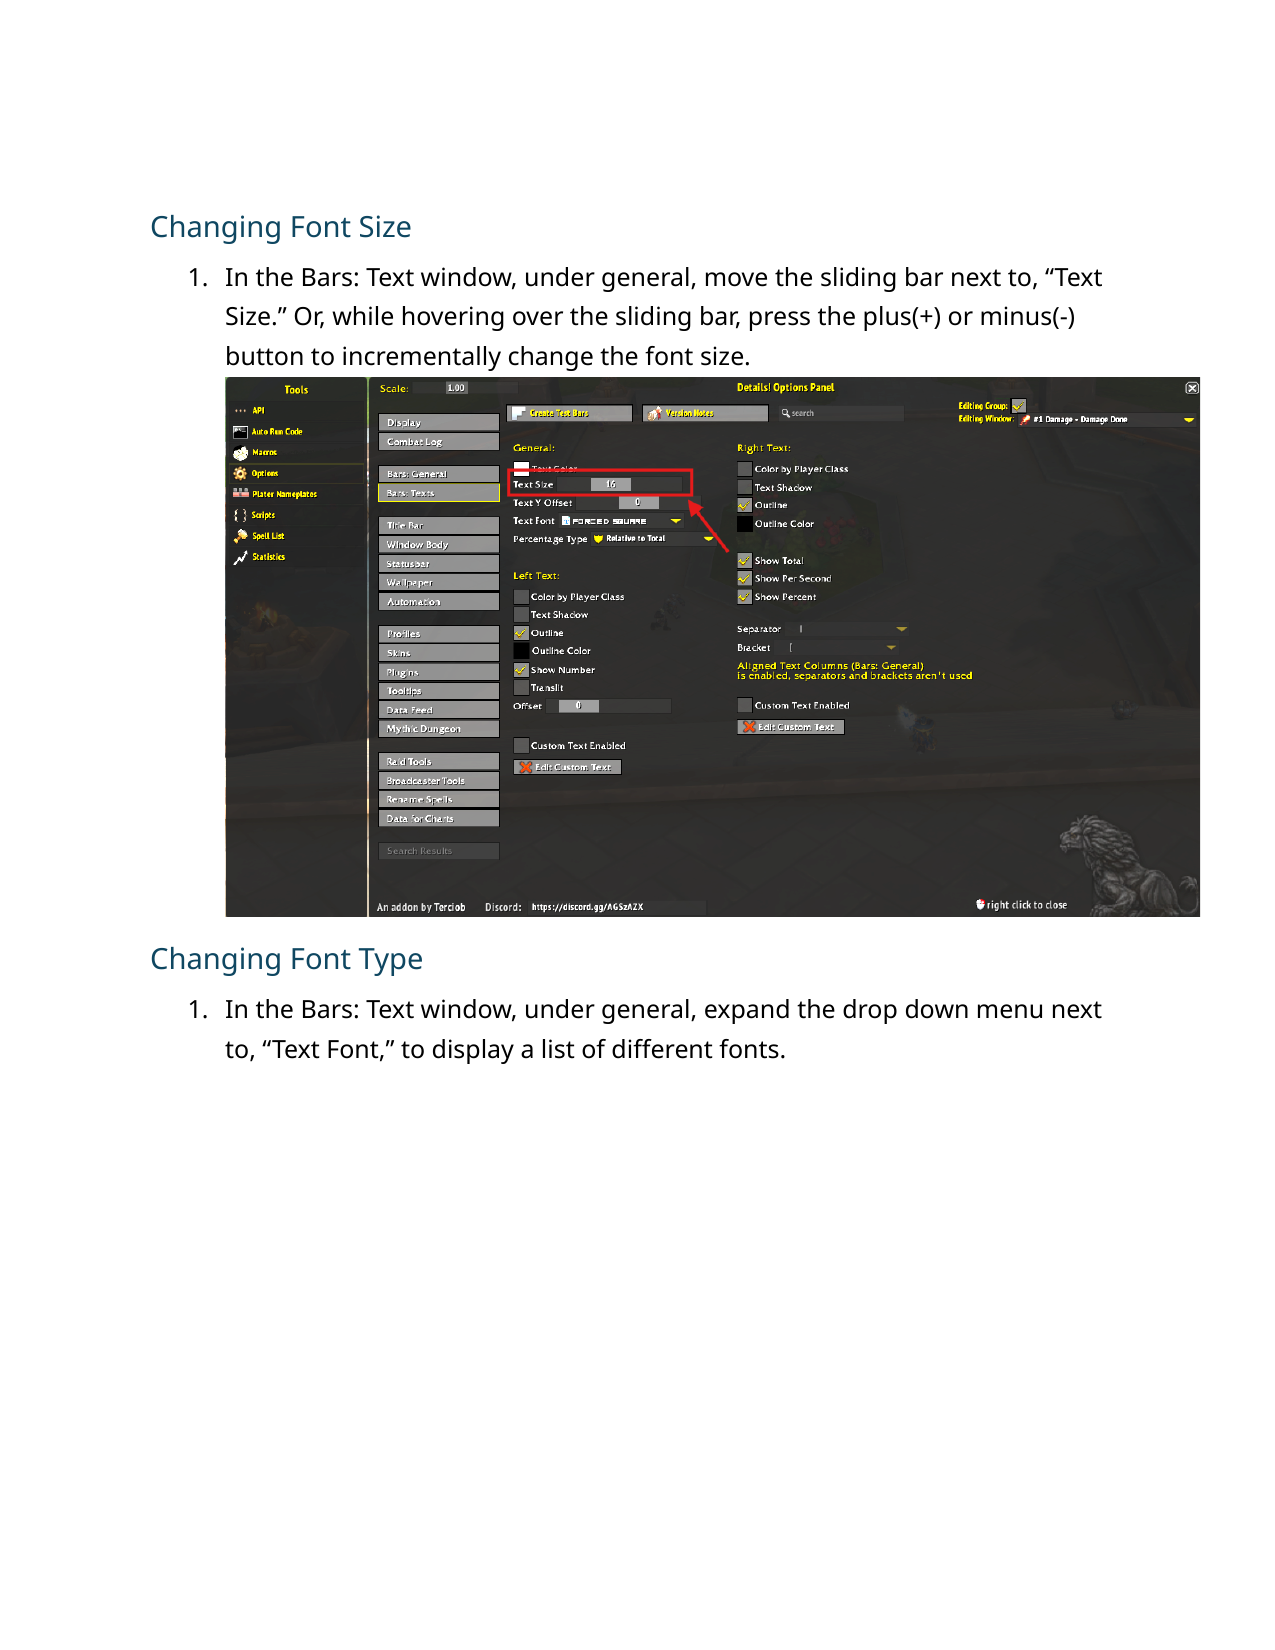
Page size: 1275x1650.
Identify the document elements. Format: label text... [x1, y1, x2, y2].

list In the Bars: Text window, under general, expand the drop down menu next to, “Text Font,” to display a list of different fonts. [187, 992, 1125, 1065]
subtitle Changing Font Type [150, 938, 1125, 978]
picture [225, 377, 1200, 917]
subtitle Changing Font Size [150, 206, 1125, 246]
